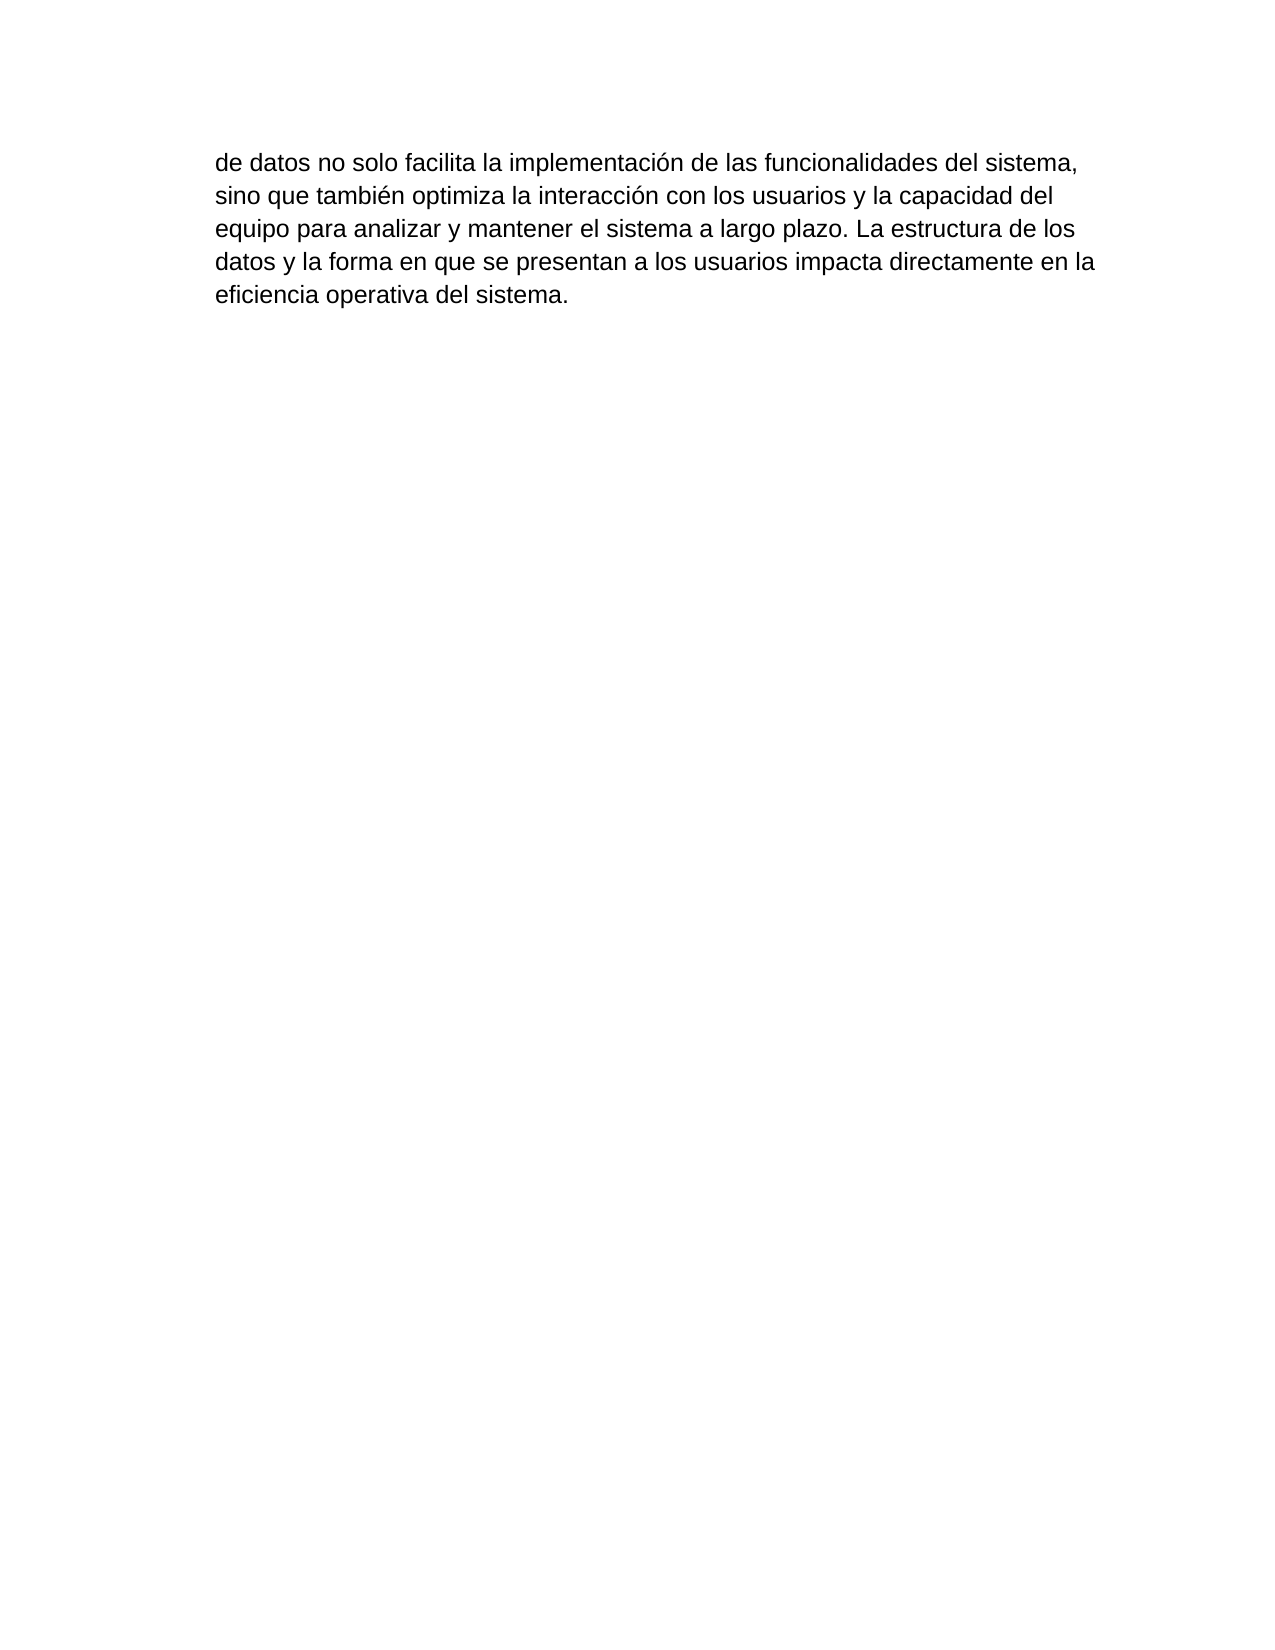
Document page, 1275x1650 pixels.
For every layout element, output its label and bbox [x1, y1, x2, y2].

text [215, 148, 1098, 308]
